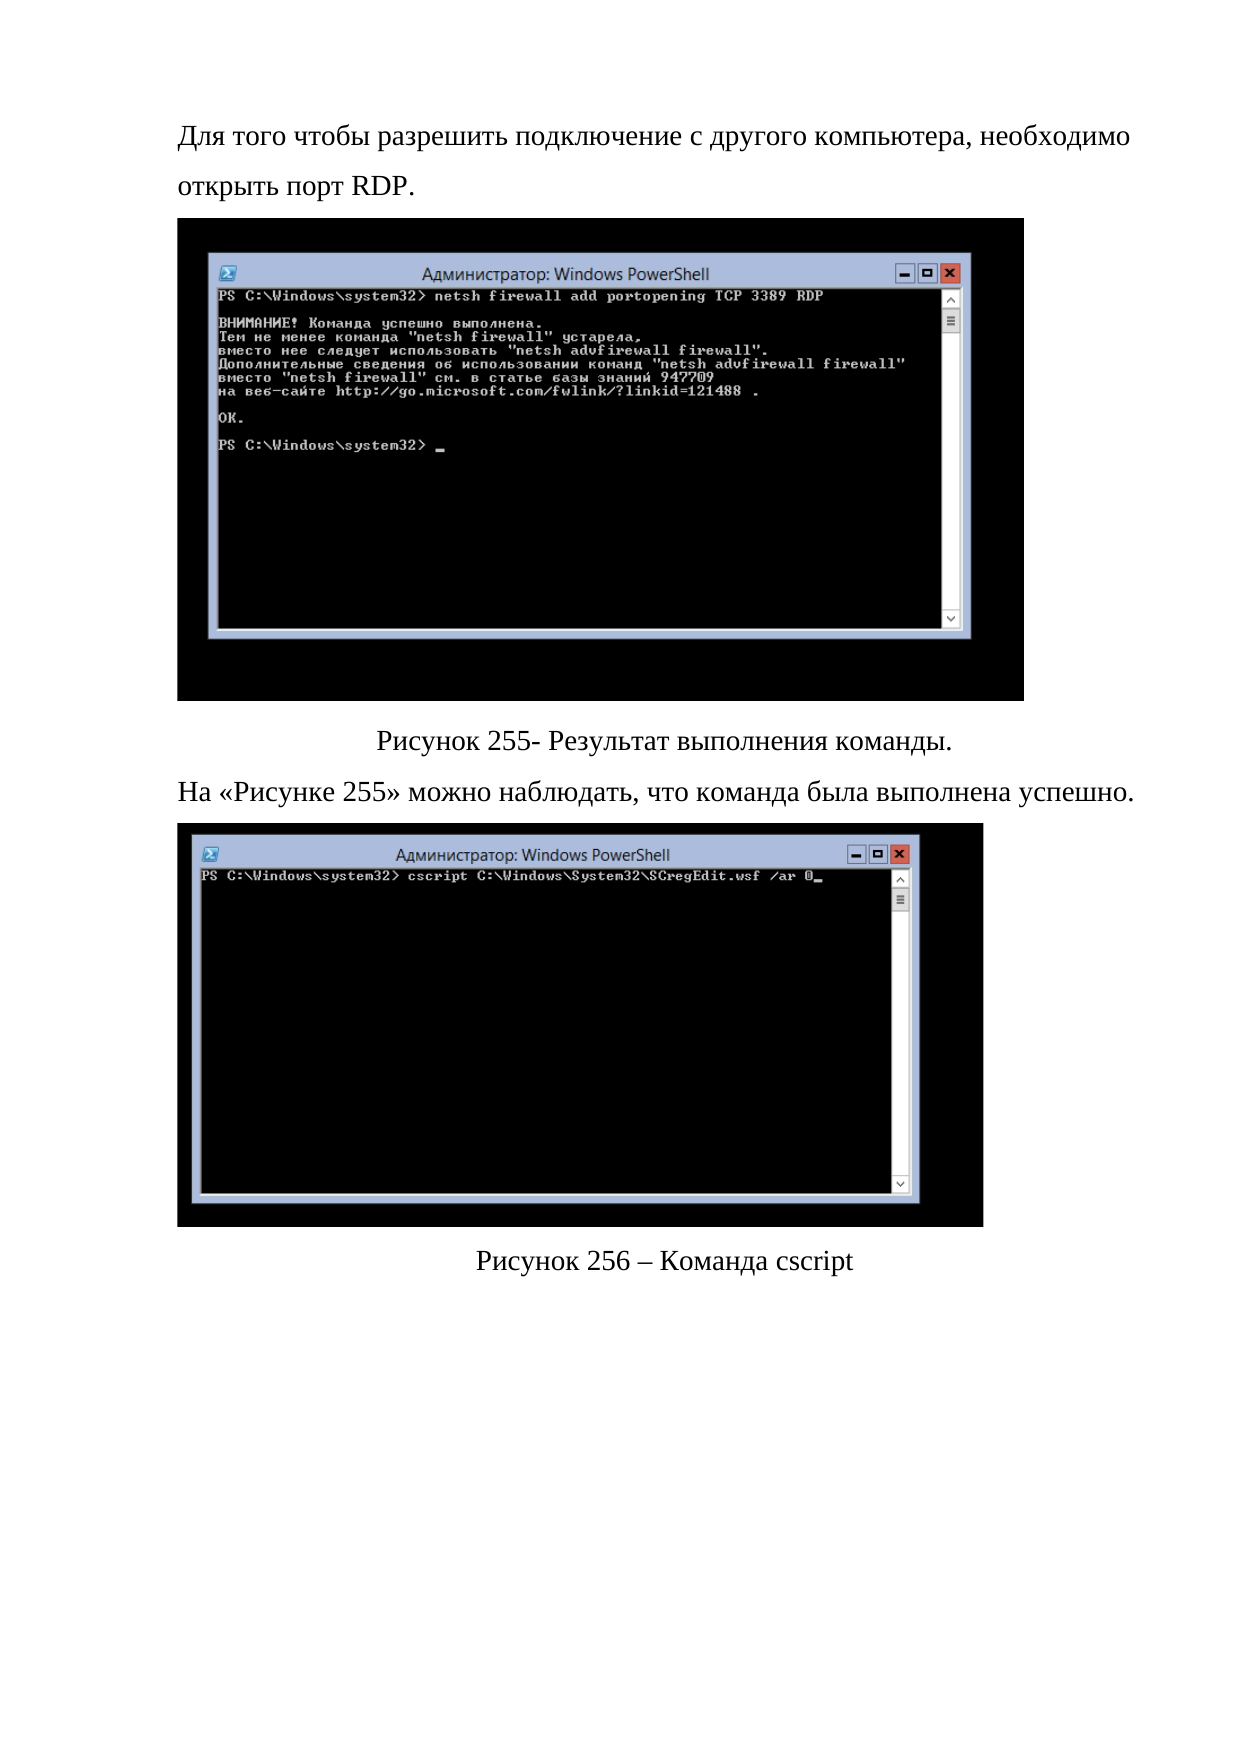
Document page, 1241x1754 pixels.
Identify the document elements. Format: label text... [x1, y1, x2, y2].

text На «Рисунке 255» можно наблюдать, что команда была выполнена успешно. [177, 774, 1152, 807]
picture [177, 823, 984, 1227]
text Рисунок 255- Результат выполнения команды. [177, 723, 1152, 757]
text Рисунок 256 – Команда cscript [177, 1243, 1152, 1277]
picture [177, 218, 1024, 701]
